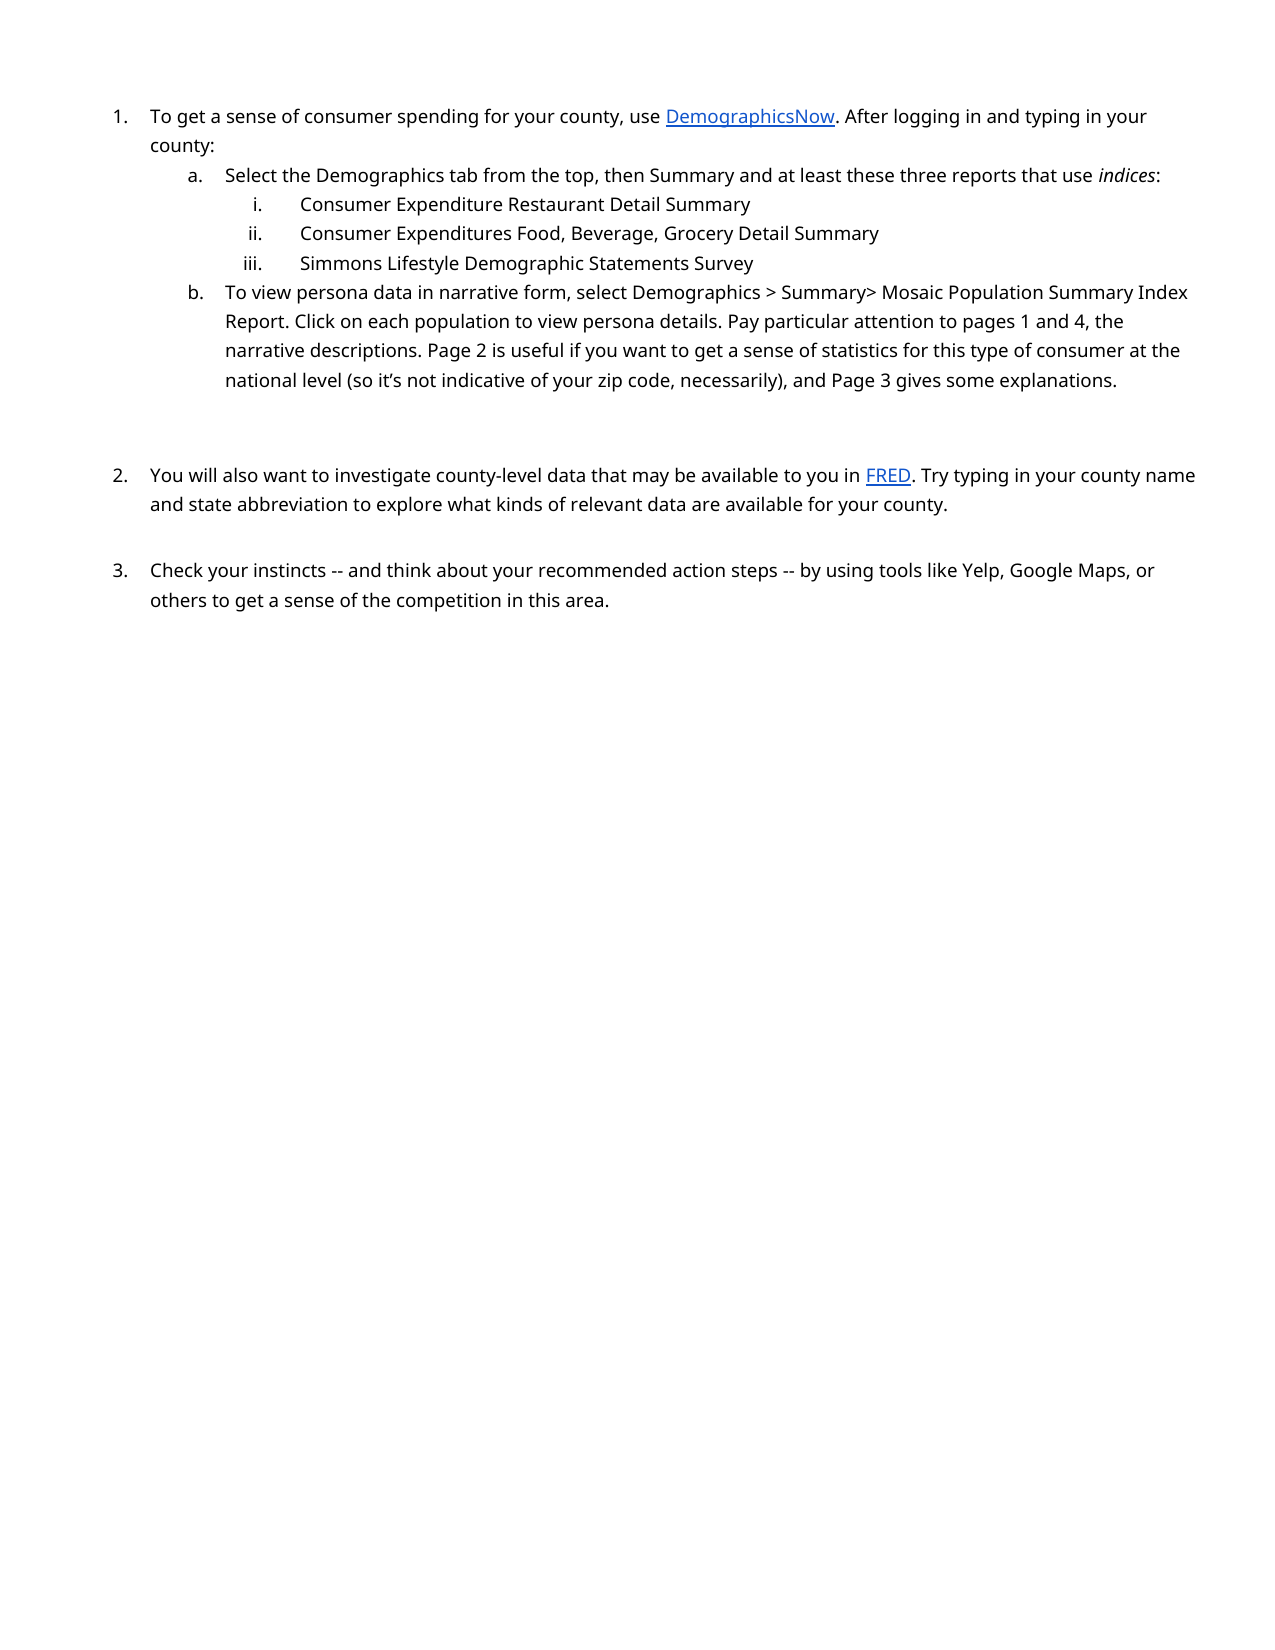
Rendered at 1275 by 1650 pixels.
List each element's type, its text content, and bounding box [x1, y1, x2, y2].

list To view persona data in narrative form, select Demographics > Summary> Mosaic Population Summary Index Report. Click on each population to view persona details. Pay particular attention to pages 1 and 4, the narrative descriptions. Page 2 is useful if you want to get a sense of statistics for this type of consumer at the national level (so it’s not indicative of your zip code, necessarily), and Page 3 gives some explanations. [187, 279, 1200, 392]
list Select the Demographics tab from the top, then Summary and at least these three reports that use indices: [187, 162, 1200, 188]
list Consumer Expenditure Restaurant Detail Summary [262, 191, 1200, 217]
list Consumer Expenditures Food, Beverage, Grocery Detail Summary [262, 221, 1200, 246]
list Simmons Lifestyle Demographic Statements Survey [262, 250, 1200, 275]
list You will also want to investigate county-level data that may be available to you in FRED. Try typing in your county name and state abbreviation to explore what kinds of relevant data are available for your county. [112, 462, 1200, 553]
list Check your instincts -- and think about your recommended action steps -- by using tools like Yelp, Google Maps, or others to get a sense of the competition in this area. [112, 558, 1200, 613]
list To get a sense of consumer spending for your county, use DemographicsNow. After logging in and typing in your county: [112, 103, 1200, 158]
